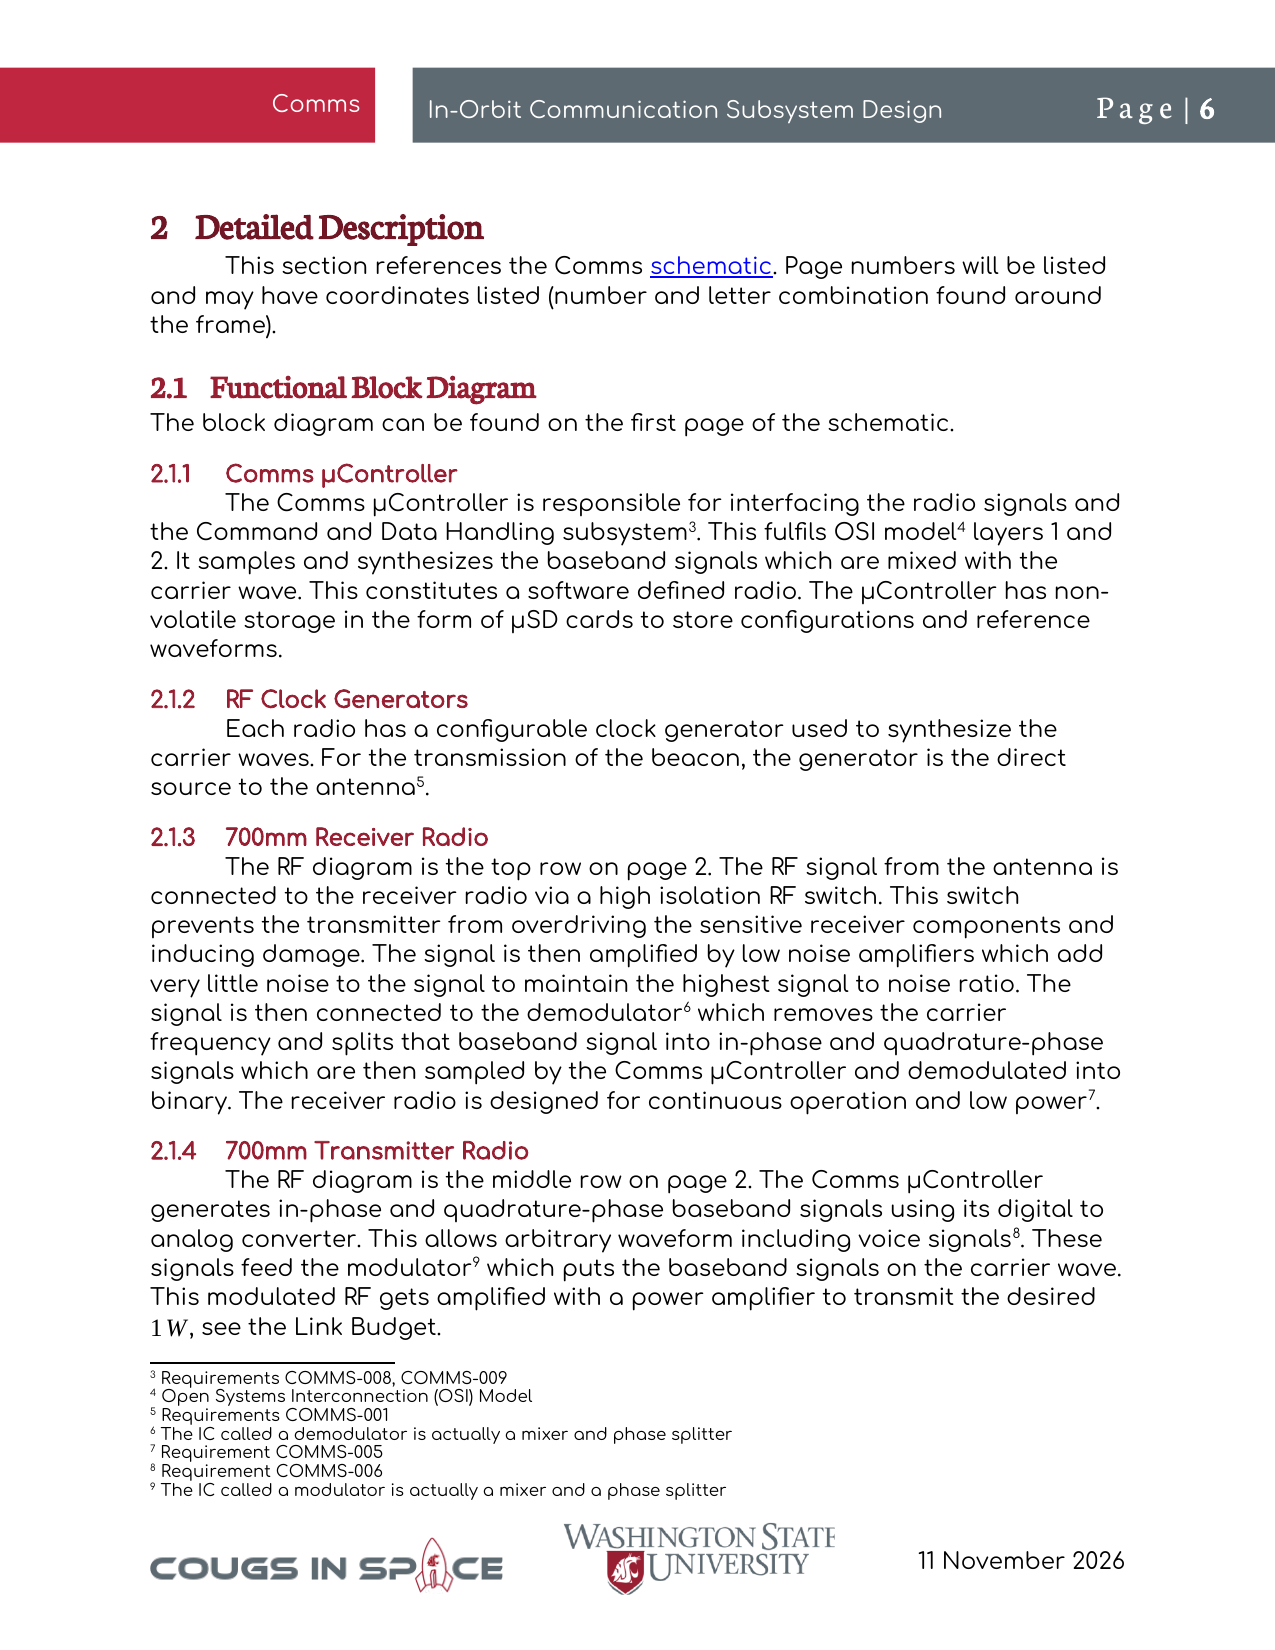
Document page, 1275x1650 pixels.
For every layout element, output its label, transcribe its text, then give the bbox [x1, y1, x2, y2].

subtitle Functional Block Diagram [150, 363, 1125, 405]
text The Comms µController is responsible for interfacing the radio signals and the Command and Data Handling subsystem. This fulfils OSI model layers 1 and 2. It samples and synthesizes the baseband signals which are mixed with the carrier wave. This constitutes a software defined radio. The µController has non-volatile storage in the form of µSD cards to store configurations and reference waveforms. [150, 491, 1125, 663]
text Each radio has a configurable clock generator used to synthesize the carrier waves. For the transmission of the beacon, the generator is the direct source to the antenna. [150, 717, 1125, 801]
subtitle 700mm Transmitter Radio [150, 1139, 1125, 1164]
subtitle Detailed Description [150, 200, 1125, 247]
subtitle RF Clock Generators [150, 687, 1125, 713]
picture [150, 1537, 503, 1594]
subtitle Comms µController [150, 462, 1125, 487]
picture [562, 1522, 835, 1594]
subtitle 700mm Receiver Radio [150, 825, 1125, 851]
text The RF diagram is the top row on page 2. The RF signal from the antenna is connected to the receiver radio via a high isolation RF switch. This switch prevents the transmitter from overdriving the sensitive receiver components and inducing damage. The signal is then amplified by low noise amplifiers which add very little noise to the signal to maintain the highest signal to noise ratio. The signal is then connected to the demodulator which removes the carrier frequency and splits that baseband signal into in-phase and quadrature-phase signals which are then sampled by the Comms µController and demodulated into binary. The receiver radio is designed for continuous operation and low power. [150, 855, 1125, 1114]
text This section references the Comms schematic. Page numbers will be listed and may have coordinates listed (number and letter combination found around the frame). [150, 254, 1125, 339]
text The RF diagram is the middle row on page 2. The Comms µController generates in-phase and quadrature-phase baseband signals using its digital to analog converter. This allows arbitrary waveform including voice signals. These signals feed the modulator which puts the baseband signals on the carrier wave. This modulated RF gets amplified with a power amplifier to transmit the desired , see the Link Budget. [150, 1168, 1125, 1342]
text The block diagram can be found on the first page of the schematic. [150, 412, 1125, 437]
